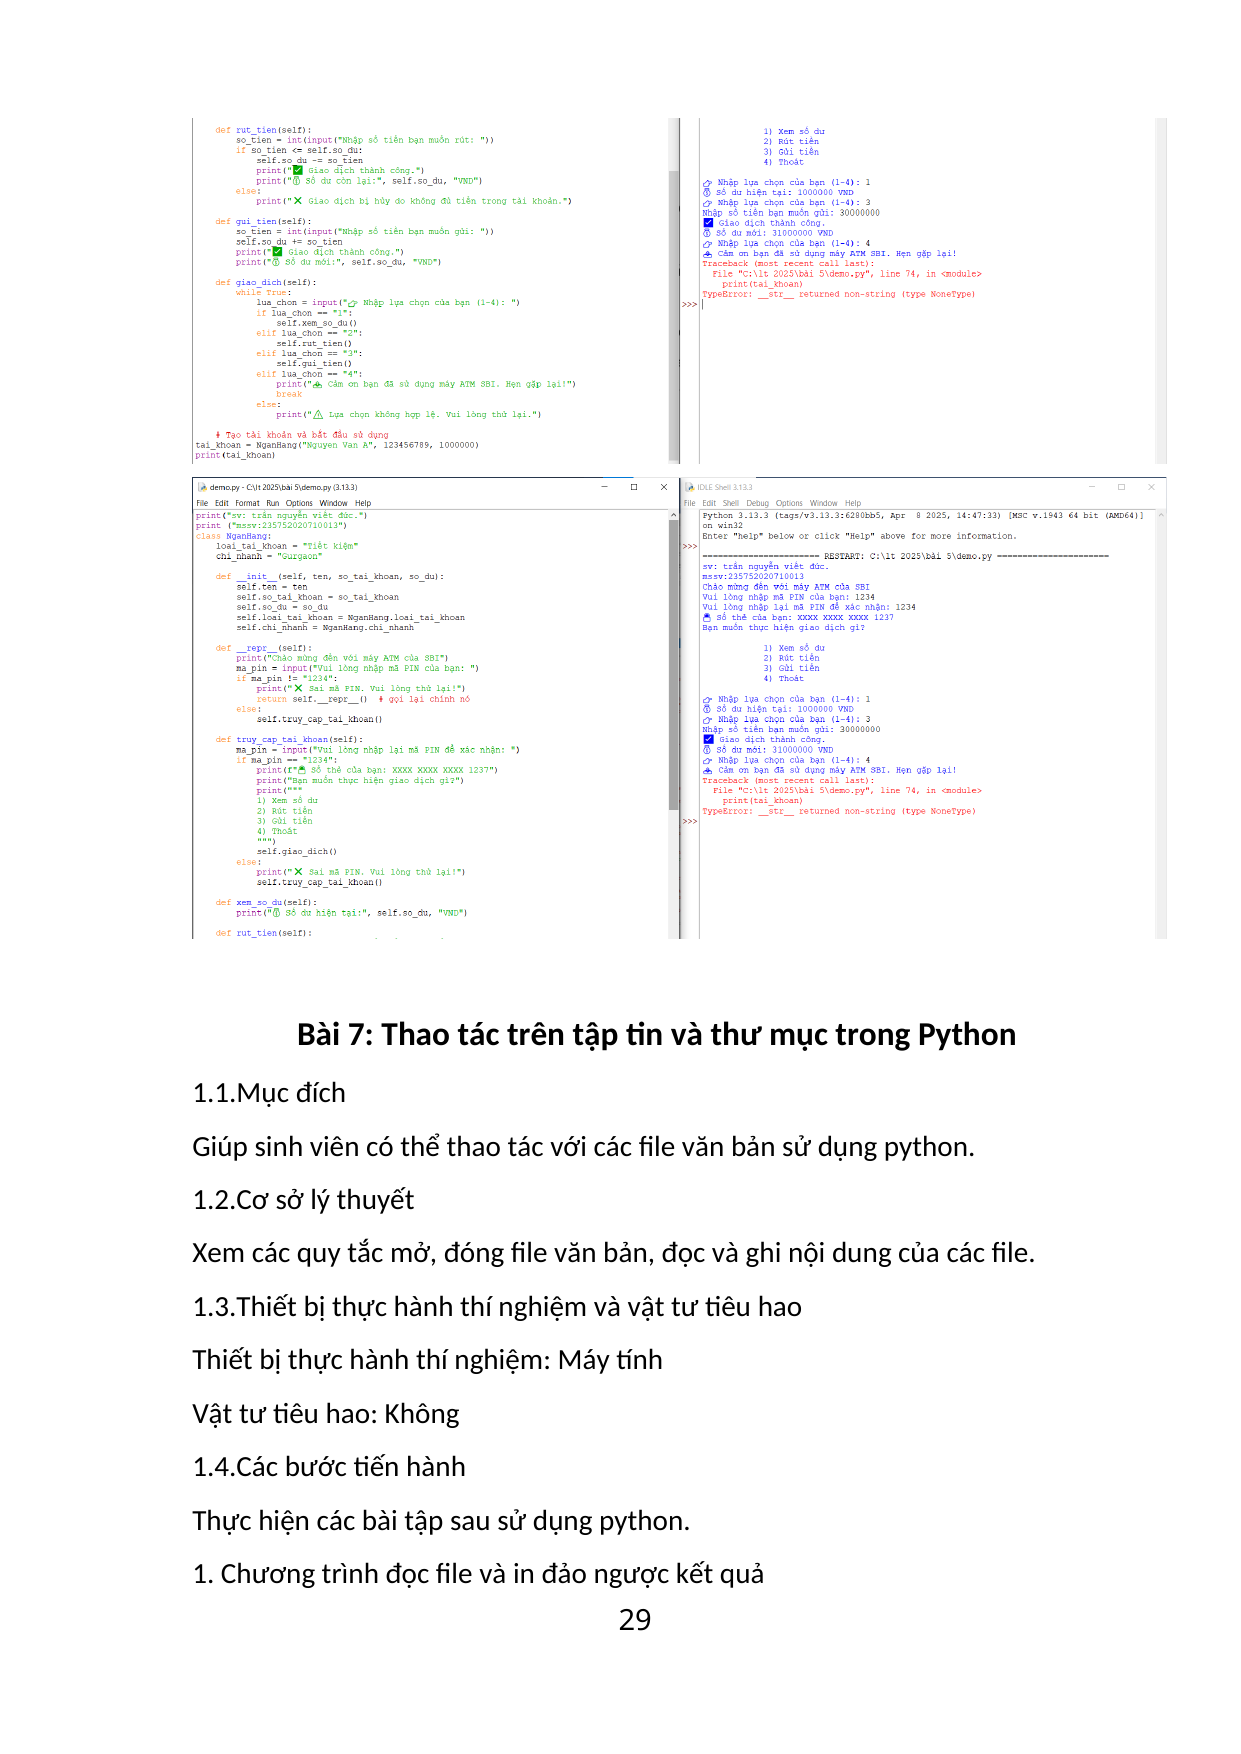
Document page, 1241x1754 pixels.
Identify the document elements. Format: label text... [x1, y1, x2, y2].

list Bài 7: Thao tác trên tập tin và thư mục trong Python [192, 1013, 1122, 1054]
list 1.1.Mục đích [192, 1074, 1122, 1110]
list Giúp sinh viên có thể thao tác với các file văn bản sử dụng python. [192, 1128, 1122, 1163]
list Thiết bị thực hành thí nghiệm: Máy tính [192, 1341, 1122, 1377]
picture [192, 477, 1167, 939]
list 1. Chương trình đọc file và in đảo ngược kết quả [192, 1555, 1122, 1591]
list 1.4.Các bước tiến hành [192, 1448, 1122, 1484]
picture [192, 118, 1167, 464]
list Vật tư tiêu hao: Không [192, 1395, 1122, 1431]
list Thực hiện các bài tập sau sử dụng python. [192, 1502, 1122, 1537]
list 1.3.Thiết bị thực hành thí nghiệm và vật tư tiêu hao [192, 1288, 1122, 1324]
list 1.2.Cơ sở lý thuyết [192, 1181, 1122, 1217]
list Xem các quy tắc mở, đóng file văn bản, đọc và ghi nội dung của các file. [192, 1234, 1122, 1270]
